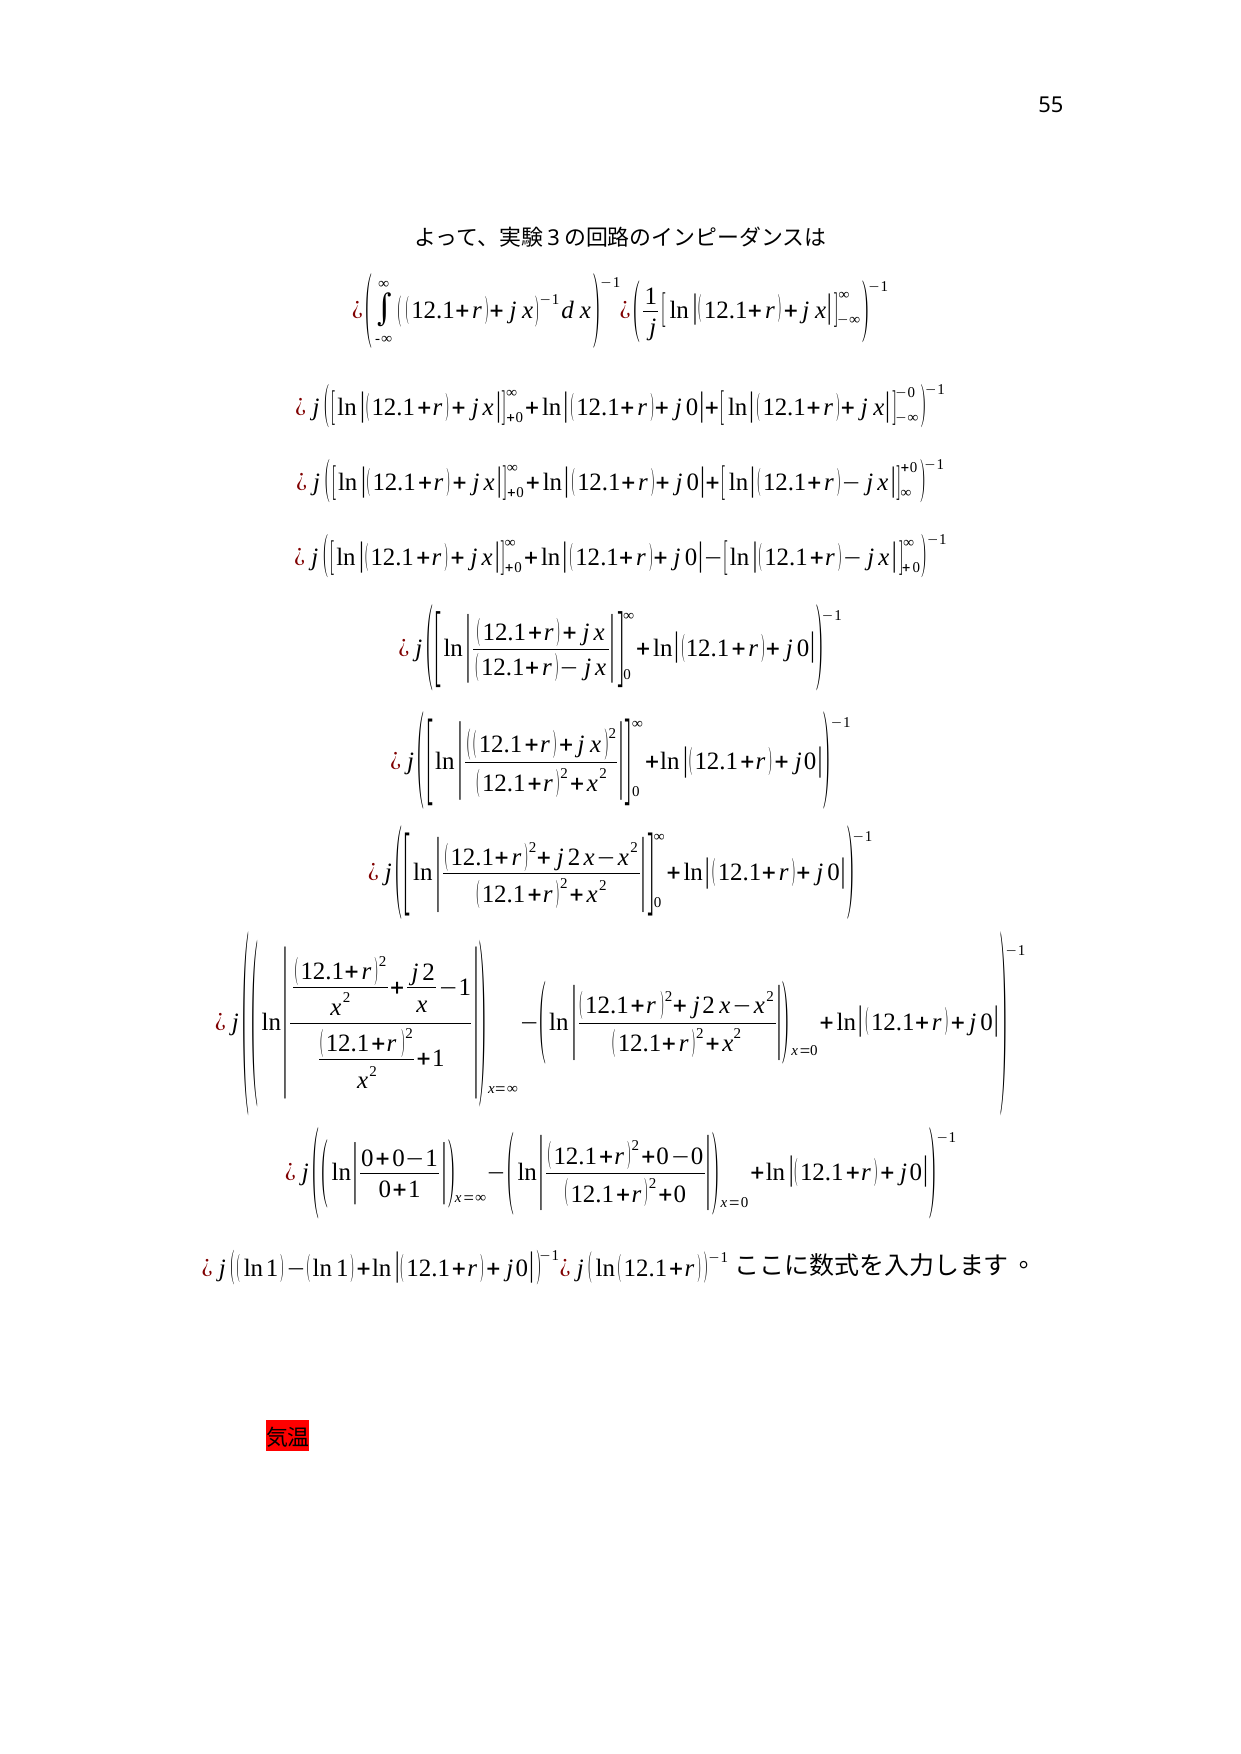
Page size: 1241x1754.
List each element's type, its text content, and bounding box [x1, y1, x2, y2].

text よって、実験3の回路のインピーダンスは [177, 217, 1063, 1304]
text 気温 [266, 1417, 1063, 1454]
